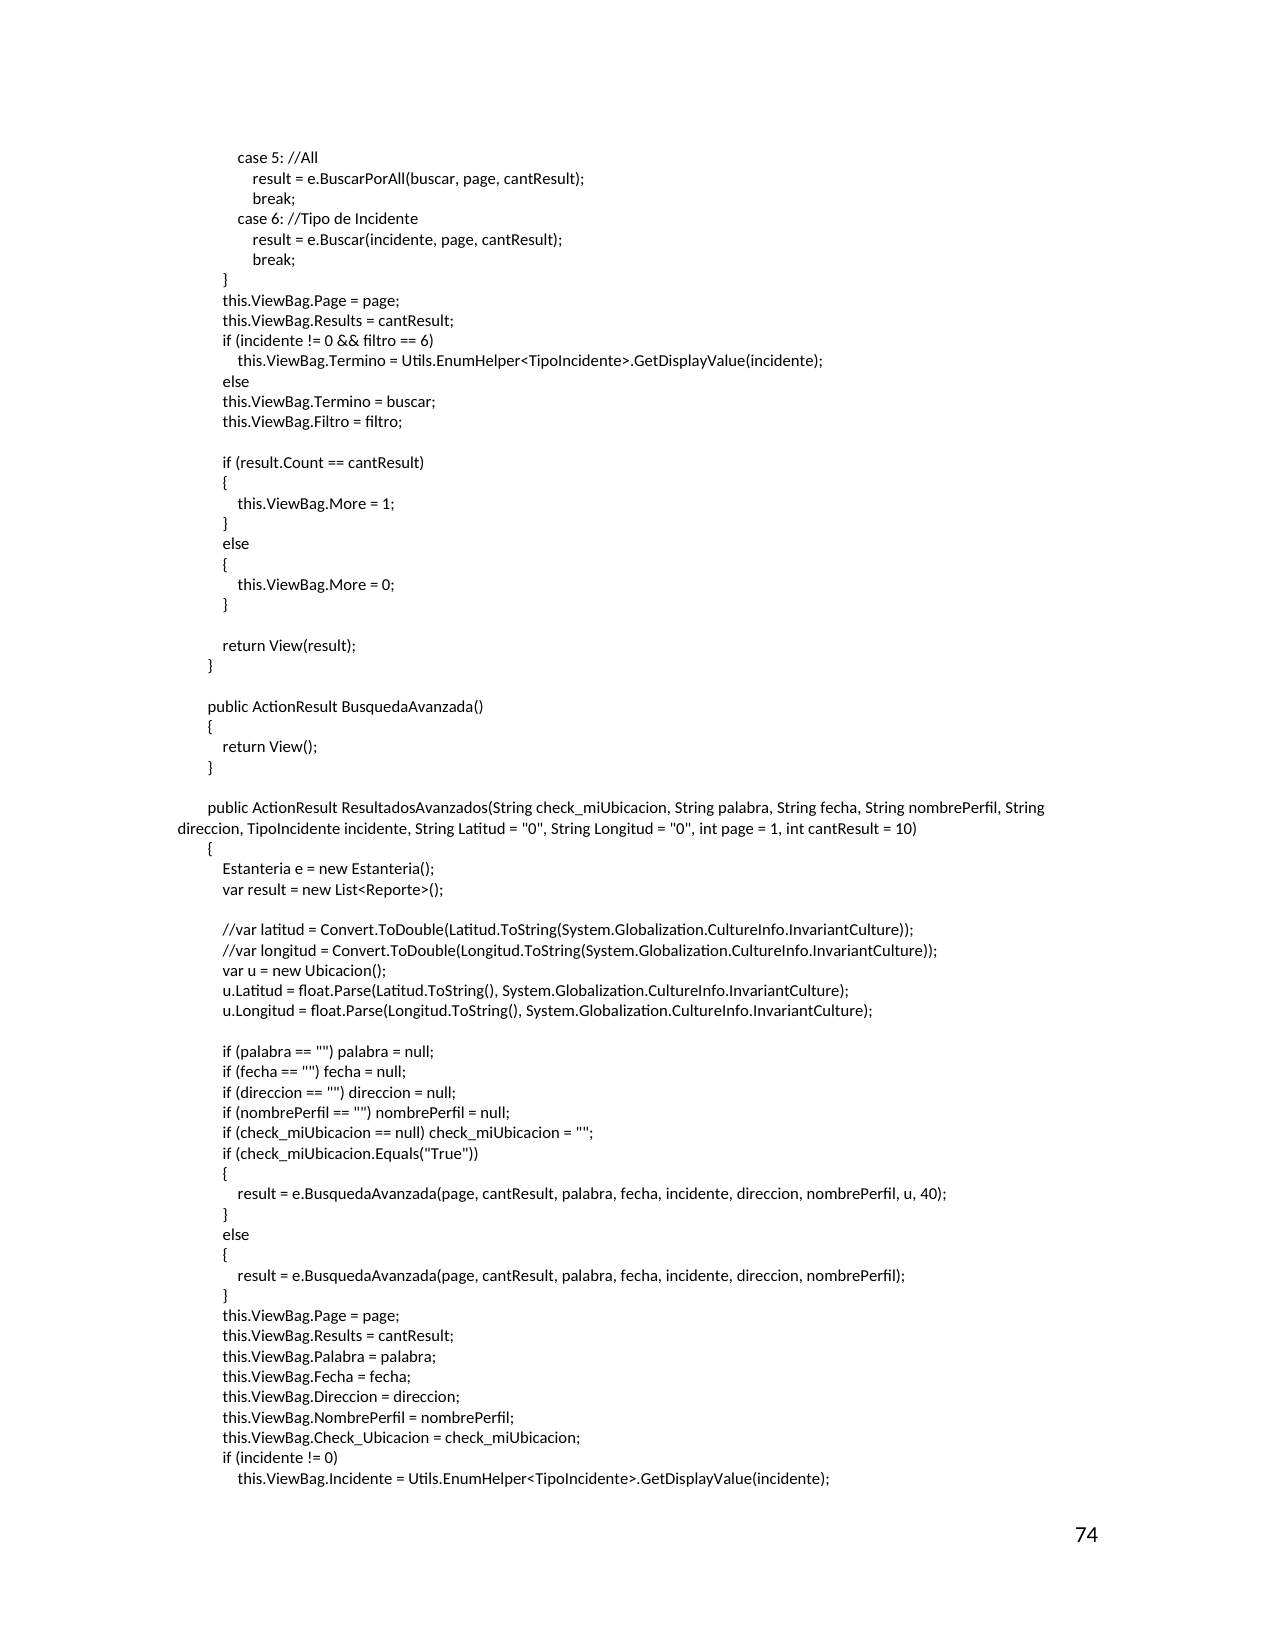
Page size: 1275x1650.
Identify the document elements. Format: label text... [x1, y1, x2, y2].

text result = e.BusquedaAvanzada(page, cantResult, palabra, fecha, incidente, direccion, nombrePerfil, u, 40); [177, 1183, 1098, 1204]
text } [177, 757, 1098, 777]
text result = e.BuscarPorAll(buscar, page, cantResult); [177, 168, 1098, 188]
text result = e.BusquedaAvanzada(page, cantResult, palabra, fecha, incidente, direccion, nombrePerfil); [177, 1265, 1098, 1285]
text this.ViewBag.Check_Ubicacion = check_miUbicacion; [177, 1427, 1098, 1448]
text var result = new List<Reporte>(); [177, 879, 1098, 899]
text { [177, 716, 1098, 737]
text u.Latitud = float.Parse(Latitud.ToString(), System.Globalization.CultureInfo.InvariantCulture); [177, 980, 1098, 1001]
text if (fecha == "") fecha = null; [177, 1062, 1098, 1082]
text { [177, 1163, 1098, 1183]
text this.ViewBag.Termino = Utils.EnumHelper<TipoIncidente>.GetDisplayValue(incidente); [177, 351, 1098, 371]
text this.ViewBag.Palabra = palabra; [177, 1346, 1098, 1366]
text if (incidente != 0) [177, 1448, 1098, 1468]
text { [177, 838, 1098, 858]
text { [177, 554, 1098, 574]
text { [177, 473, 1098, 493]
text var u = new Ubicacion(); [177, 960, 1098, 980]
text this.ViewBag.Termino = buscar; [177, 391, 1098, 412]
text case 5: //All [177, 148, 1098, 168]
text else [177, 371, 1098, 391]
text this.ViewBag.NombrePerfil = nombrePerfil; [177, 1407, 1098, 1427]
text public ActionResult BusquedaAvanzada() [177, 696, 1098, 716]
text this.ViewBag.More = 0; [177, 574, 1098, 594]
text this.ViewBag.Filtro = filtro; [177, 412, 1098, 432]
text { [177, 1244, 1098, 1265]
text //var latitud = Convert.ToDouble(Latitud.ToString(System.Globalization.CultureInfo.InvariantCulture)); [177, 919, 1098, 940]
text this.ViewBag.Incidente = Utils.EnumHelper<TipoIncidente>.GetDisplayValue(incidente); [177, 1468, 1098, 1488]
text break; [177, 249, 1098, 269]
text } [177, 655, 1098, 676]
text } [177, 1285, 1098, 1305]
text u.Longitud = float.Parse(Longitud.ToString(), System.Globalization.CultureInfo.InvariantCulture); [177, 1001, 1098, 1021]
text result = e.Buscar(incidente, page, cantResult); [177, 229, 1098, 249]
text this.ViewBag.Direccion = direccion; [177, 1387, 1098, 1407]
text if (direccion == "") direccion = null; [177, 1082, 1098, 1102]
text else [177, 1224, 1098, 1244]
text this.ViewBag.Page = page; [177, 290, 1098, 310]
text return View(); [177, 737, 1098, 757]
text } [177, 269, 1098, 290]
text } [177, 1204, 1098, 1224]
text if (nombrePerfil == "") nombrePerfil = null; [177, 1102, 1098, 1123]
text else [177, 533, 1098, 554]
text this.ViewBag.Page = page; [177, 1305, 1098, 1326]
text } [177, 594, 1098, 615]
text if (palabra == "") palabra = null; [177, 1041, 1098, 1062]
text Estanteria e = new Estanteria(); [177, 858, 1098, 879]
text break; [177, 188, 1098, 208]
text this.ViewBag.More = 1; [177, 493, 1098, 513]
text if (result.Count == cantResult) [177, 452, 1098, 473]
text this.ViewBag.Fecha = fecha; [177, 1366, 1098, 1387]
text this.ViewBag.Results = cantResult; [177, 1326, 1098, 1346]
text case 6: //Tipo de Incidente [177, 208, 1098, 229]
text return View(result); [177, 635, 1098, 655]
text //var longitud = Convert.ToDouble(Longitud.ToString(System.Globalization.CultureInfo.InvariantCulture)); [177, 940, 1098, 960]
text public ActionResult ResultadosAvanzados(String check_miUbicacion, String palabra, String fecha, String nombrePerfil, String direccion, TipoIncidente incidente, String Latitud = "0", String Longitud = "0", int page = 1, int cantResult = 10) [177, 798, 1098, 838]
text if (check_miUbicacion.Equals("True")) [177, 1143, 1098, 1163]
text } [177, 513, 1098, 533]
text if (incidente != 0 && filtro == 6) [177, 330, 1098, 351]
text this.ViewBag.Results = cantResult; [177, 310, 1098, 330]
text if (check_miUbicacion == null) check_miUbicacion = ""; [177, 1123, 1098, 1143]
